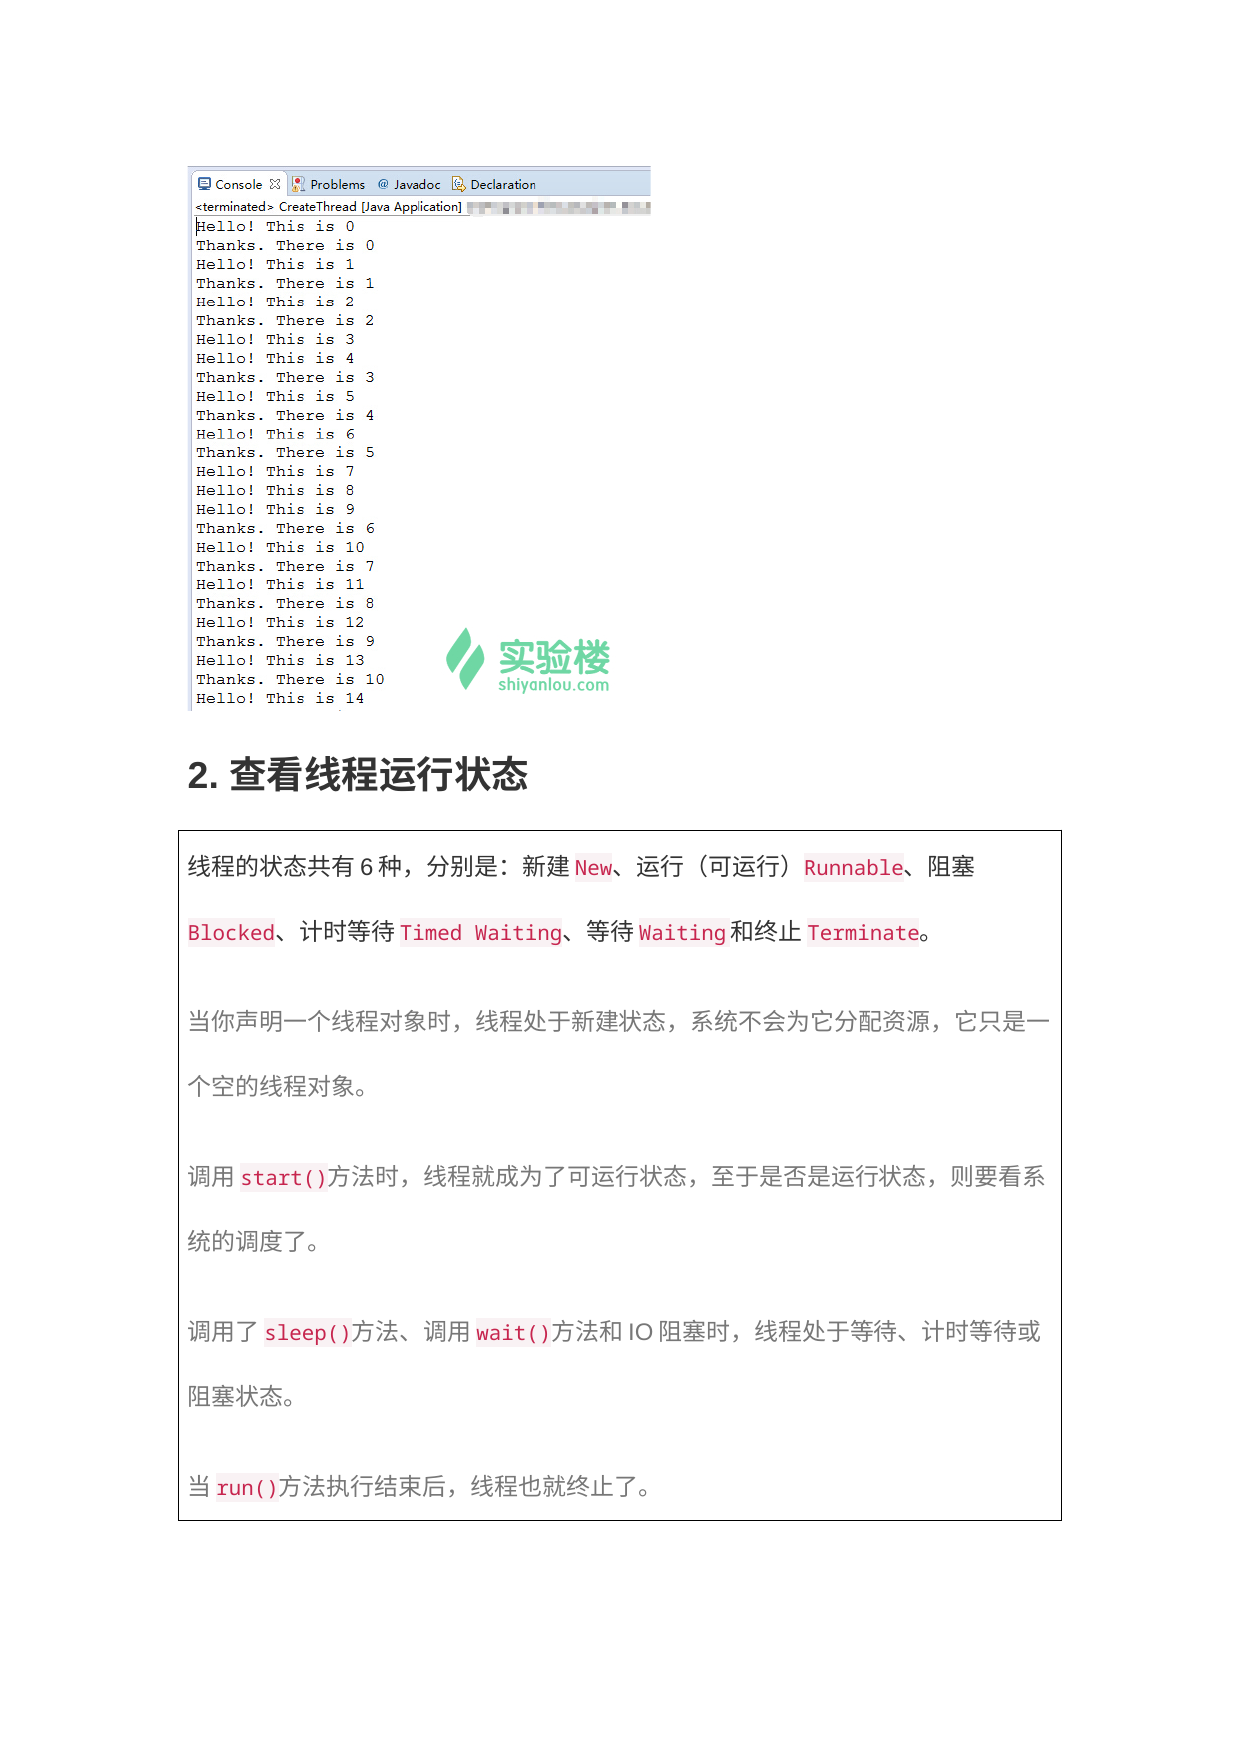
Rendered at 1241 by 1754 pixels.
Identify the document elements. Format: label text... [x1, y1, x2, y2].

text 线程的状态共有6种，分别是：新建New、运行（可运行）Runnable、阻塞Blocked、计时等待Timed Waiting、等待Waiting和终止Terminate。 [179, 831, 1061, 963]
text 调用start()方法时，线程就成为了可运行状态，至于是否是运行状态，则要看系统的调度了。 [179, 1139, 1061, 1273]
text 调用了sleep()方法、调用wait()方法和IO阻塞时，线程处于等待、计时等待或阻塞状态。 [179, 1294, 1061, 1428]
text 当run()方法执行结束后，线程也就终止了。 [179, 1449, 1061, 1520]
picture [187, 166, 651, 711]
subtitle 2. 查看线程运行状态 [187, 739, 1053, 804]
text 当你声明一个线程对象时，线程处于新建状态，系统不会为它分配资源，它只是一个空的线程对象。 [179, 984, 1061, 1118]
